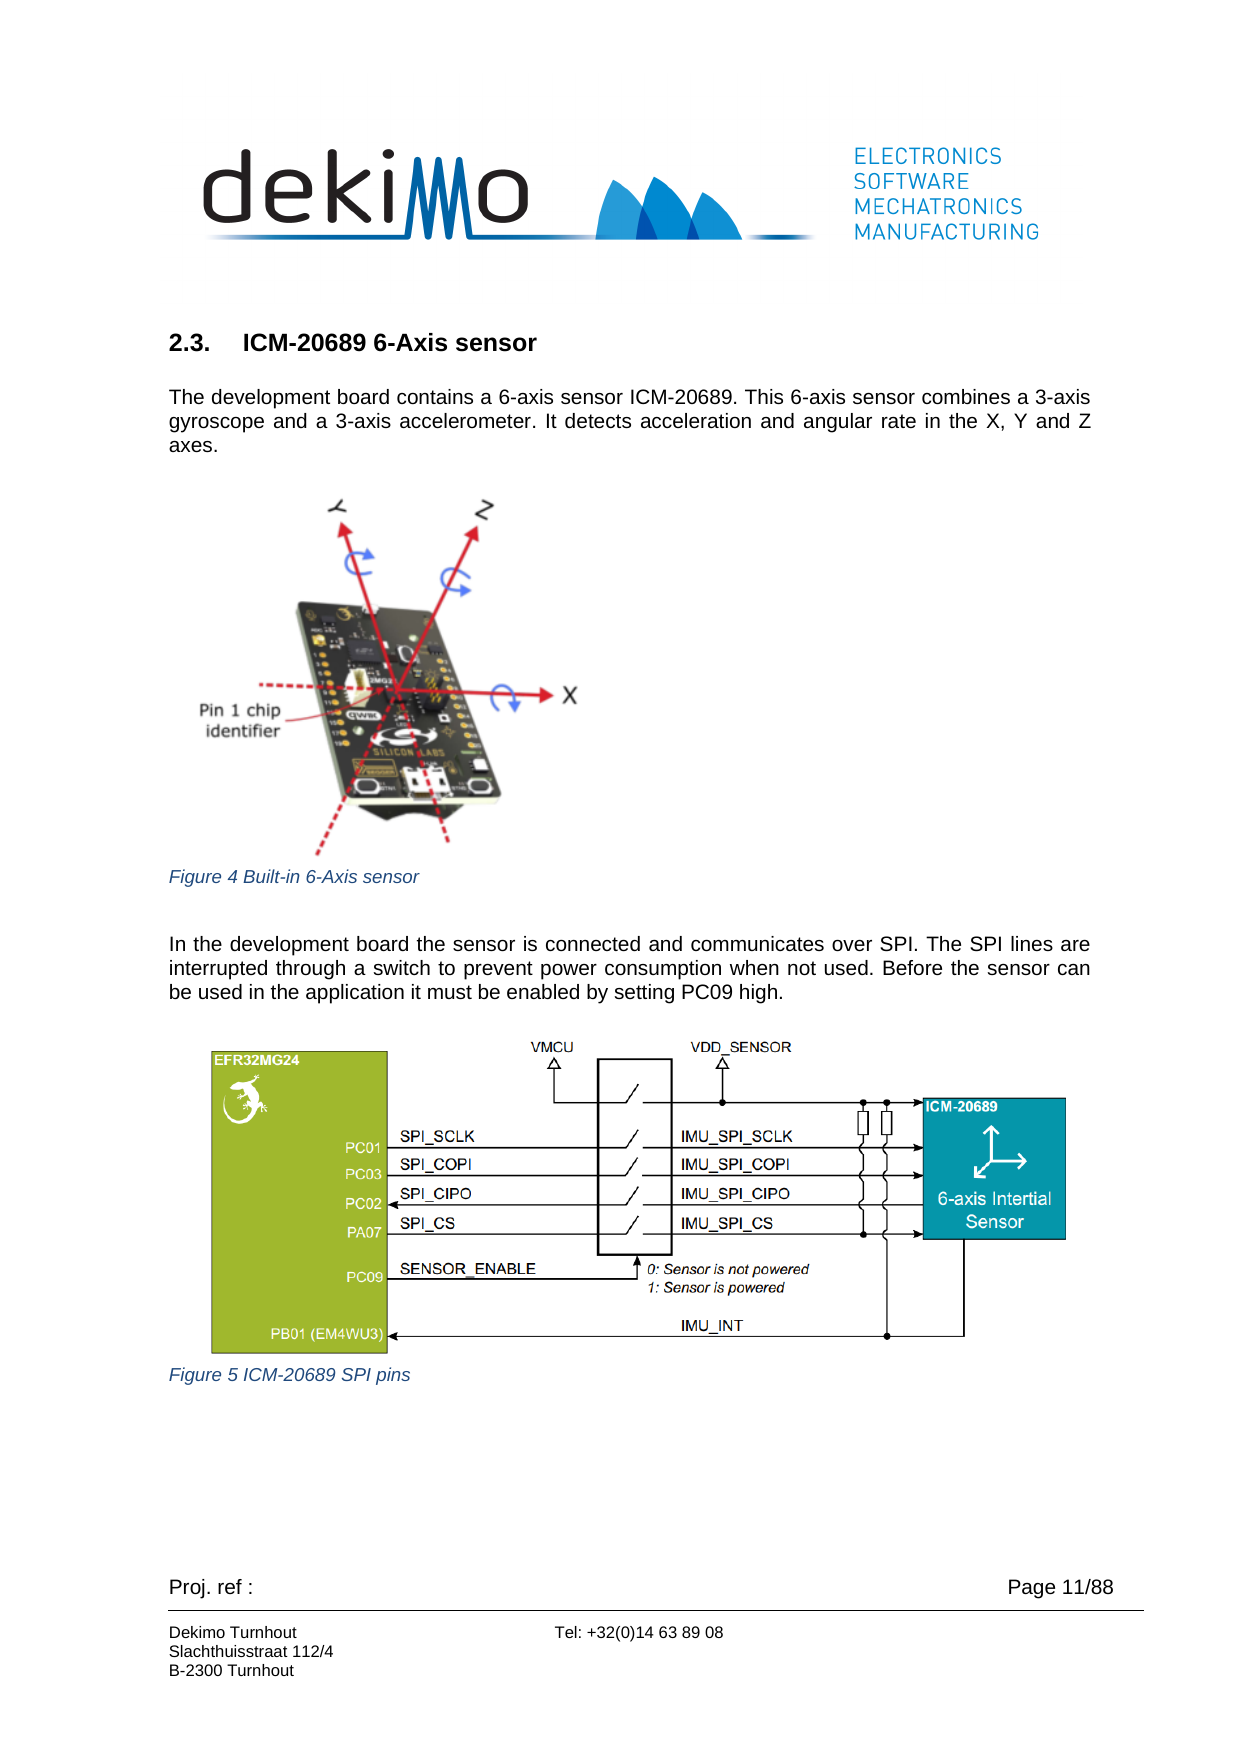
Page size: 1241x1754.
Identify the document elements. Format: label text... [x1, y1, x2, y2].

text The development board contains a 6-axis sensor ICM-20689. This 6-axis sensor combines a 3-axis gyroscope and a 3-axis accelerometer. It detects acceleration and angular rate in the X, Y and Z axes. [169, 385, 1093, 457]
text Figure 5 ICM-20689 SPI pins [169, 1364, 1093, 1386]
text In the development board the sensor is connected and communicates over SPI. The SPI lines are interrupted through a switch to prevent power consumption when not used. Before the sensor can be used in the application it must be enabled by setting PC09 high. [169, 932, 1093, 1004]
subtitle ICM-20689 6-Axis sensor [169, 328, 1093, 356]
picture [168, 481, 613, 866]
text Figure 4 Built-in 6-Axis sensor [169, 866, 1093, 887]
picture [159, 73, 1083, 304]
picture [168, 1028, 1093, 1364]
